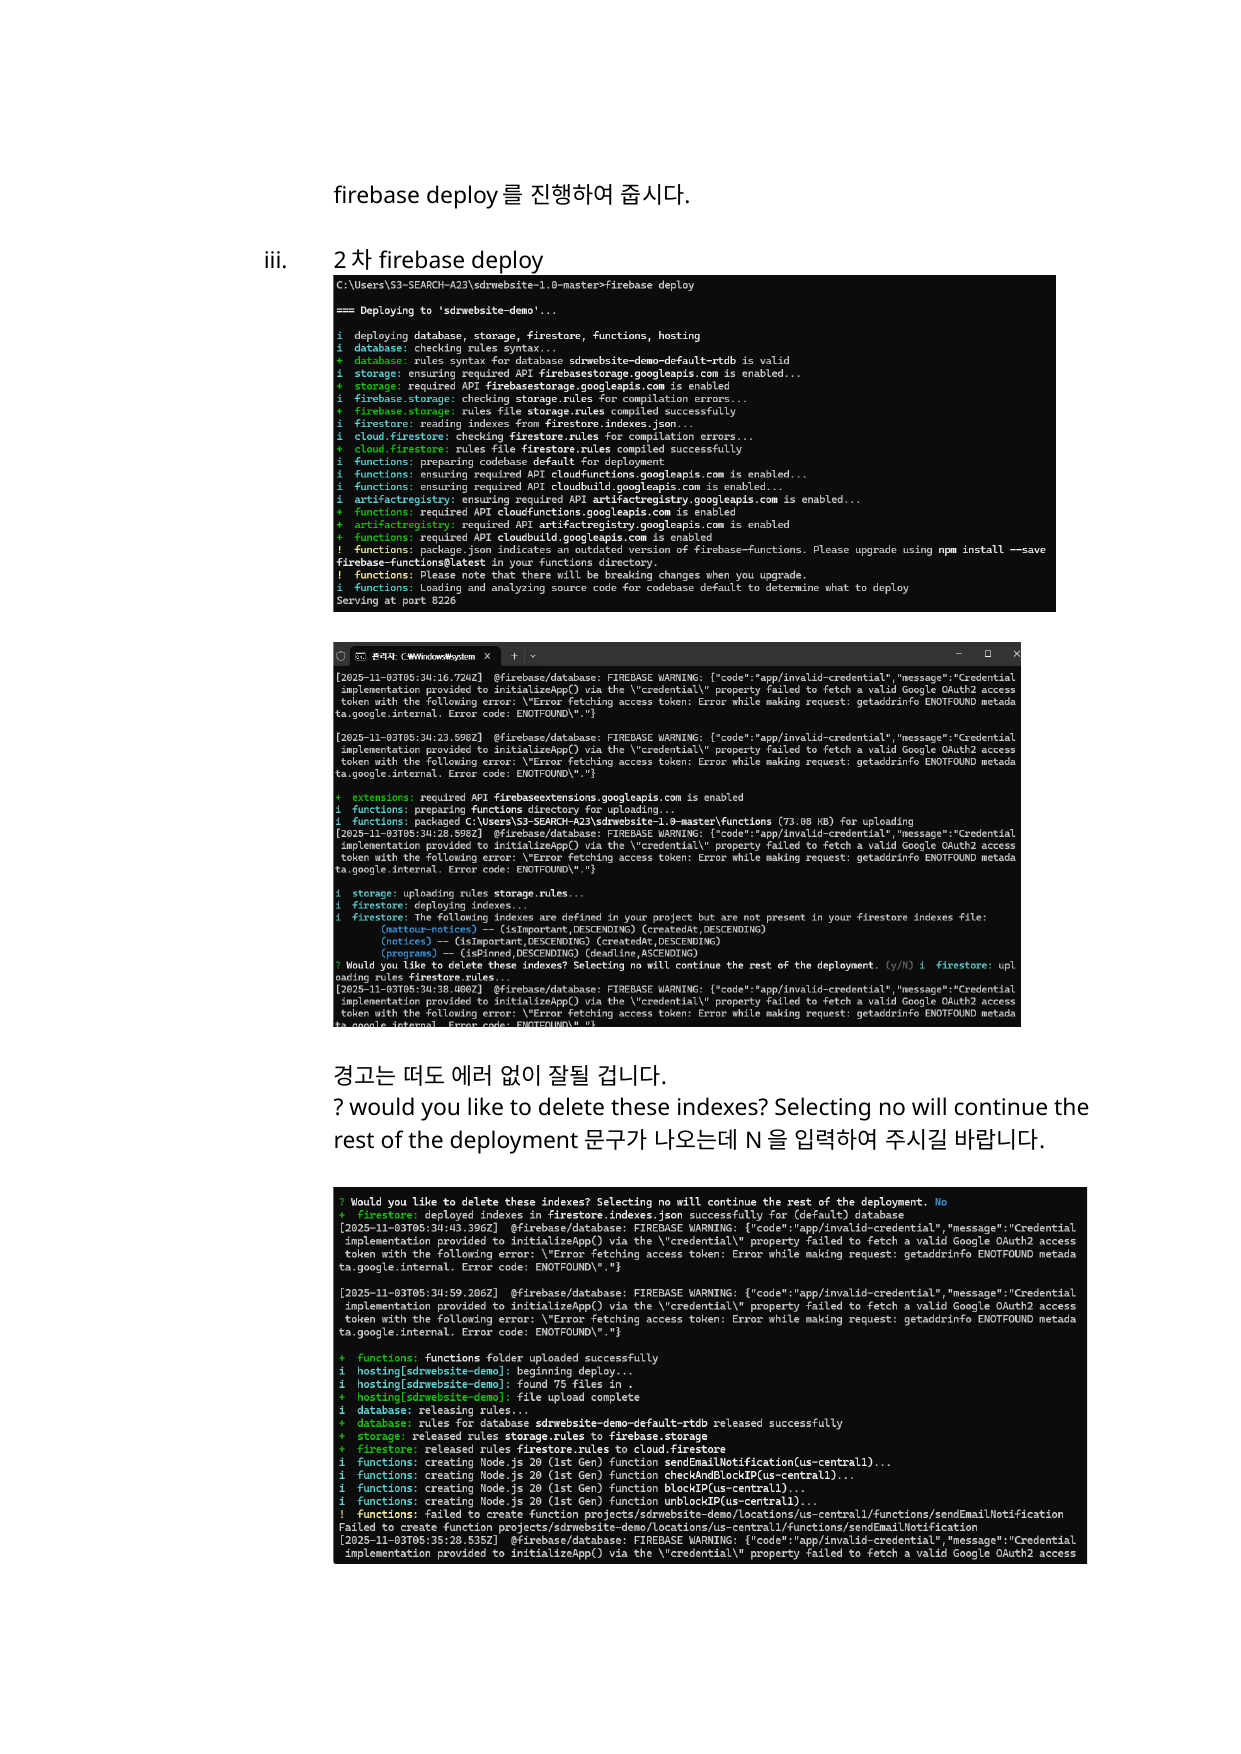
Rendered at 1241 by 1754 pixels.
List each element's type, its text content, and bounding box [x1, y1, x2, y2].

list ? would you like to delete these indexes? Selecting no will continue the rest of the deployment 문구가 나오는데 N을 입력하여 주시길 바랍니다. [333, 1091, 1090, 1156]
list 경고는 떠도 에러 없이 잘될 겁니다. [333, 1058, 1090, 1091]
picture [333, 1187, 1088, 1564]
list 2차 firebase deploy [287, 242, 1090, 275]
picture [333, 275, 1056, 612]
picture [333, 642, 1021, 1027]
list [333, 177, 1090, 211]
